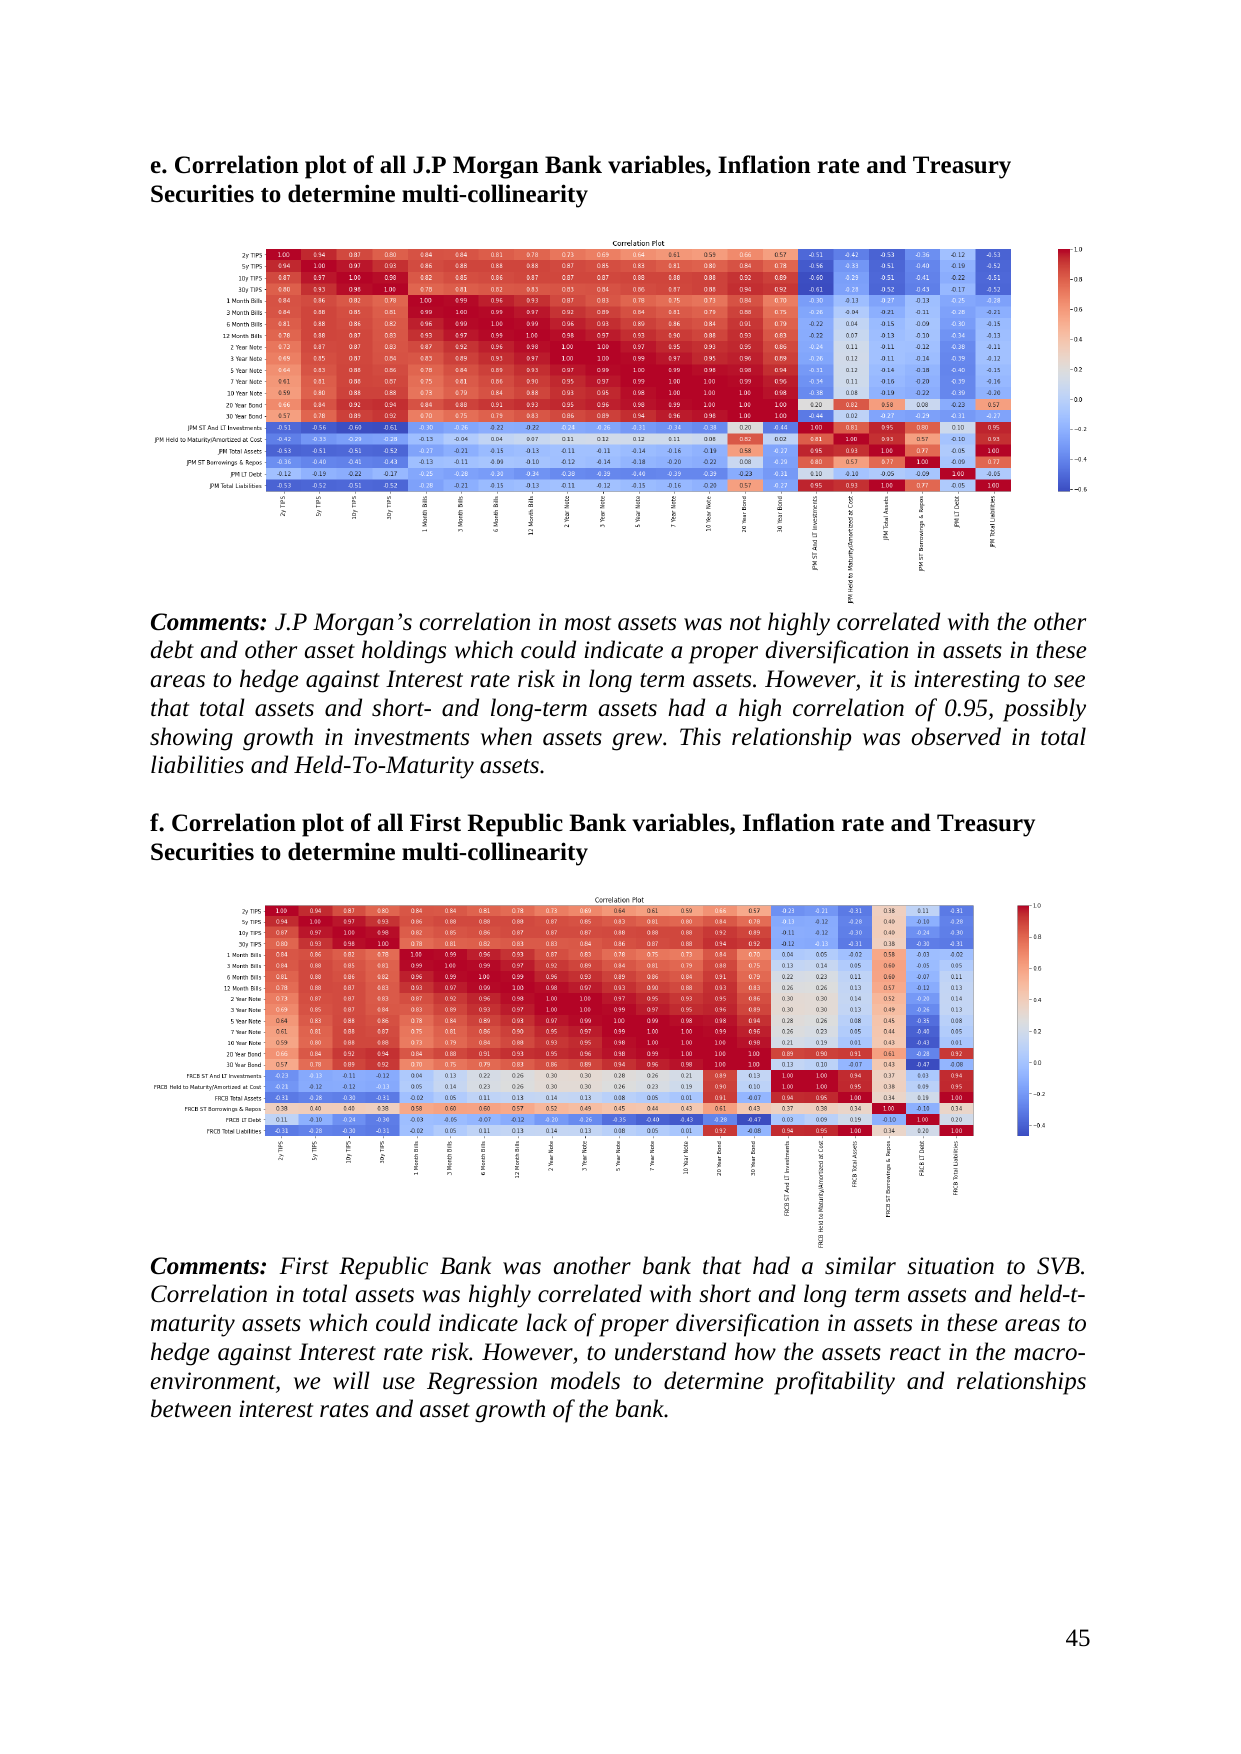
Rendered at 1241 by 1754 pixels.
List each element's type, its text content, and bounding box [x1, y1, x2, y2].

text e. Correlation plot of all J.P Morgan Bank variables, Inflation rate and Treasury Securities to determine multi-collinearity [150, 150, 1090, 207]
text Comments: First Republic Bank was another bank that had a similar situation to SVB. Correlation in total assets was highly correlated with short and long term assets and held-t-maturity assets which could indicate lack of proper diversification in assets in these areas to hedge against Interest rate risk. However, to understand how the assets react in the macro-environment, we will use Regression models to determine profitability and relationships between interest rates and asset growth of the bank. [150, 1251, 1090, 1423]
picture [150, 894, 1049, 1251]
text f. Correlation plot of all First Republic Bank variables, Inflation rate and Treasury Securities to determine multi-collinearity [150, 808, 1090, 865]
text Comments: J.P Morgan’s correlation in most assets was not highly correlated with the other debt and other asset holdings which could indicate a proper diversification in assets in these areas to hedge against Interest rate risk in long term assets. However, it is interesting to see that total assets and short- and long-term assets had a high correlation of 0.95, possibly showing growth in investments when assets grew. This relationship was observed in total liabilities and Held-To-Maturity assets. [150, 607, 1090, 779]
picture [150, 236, 1091, 607]
